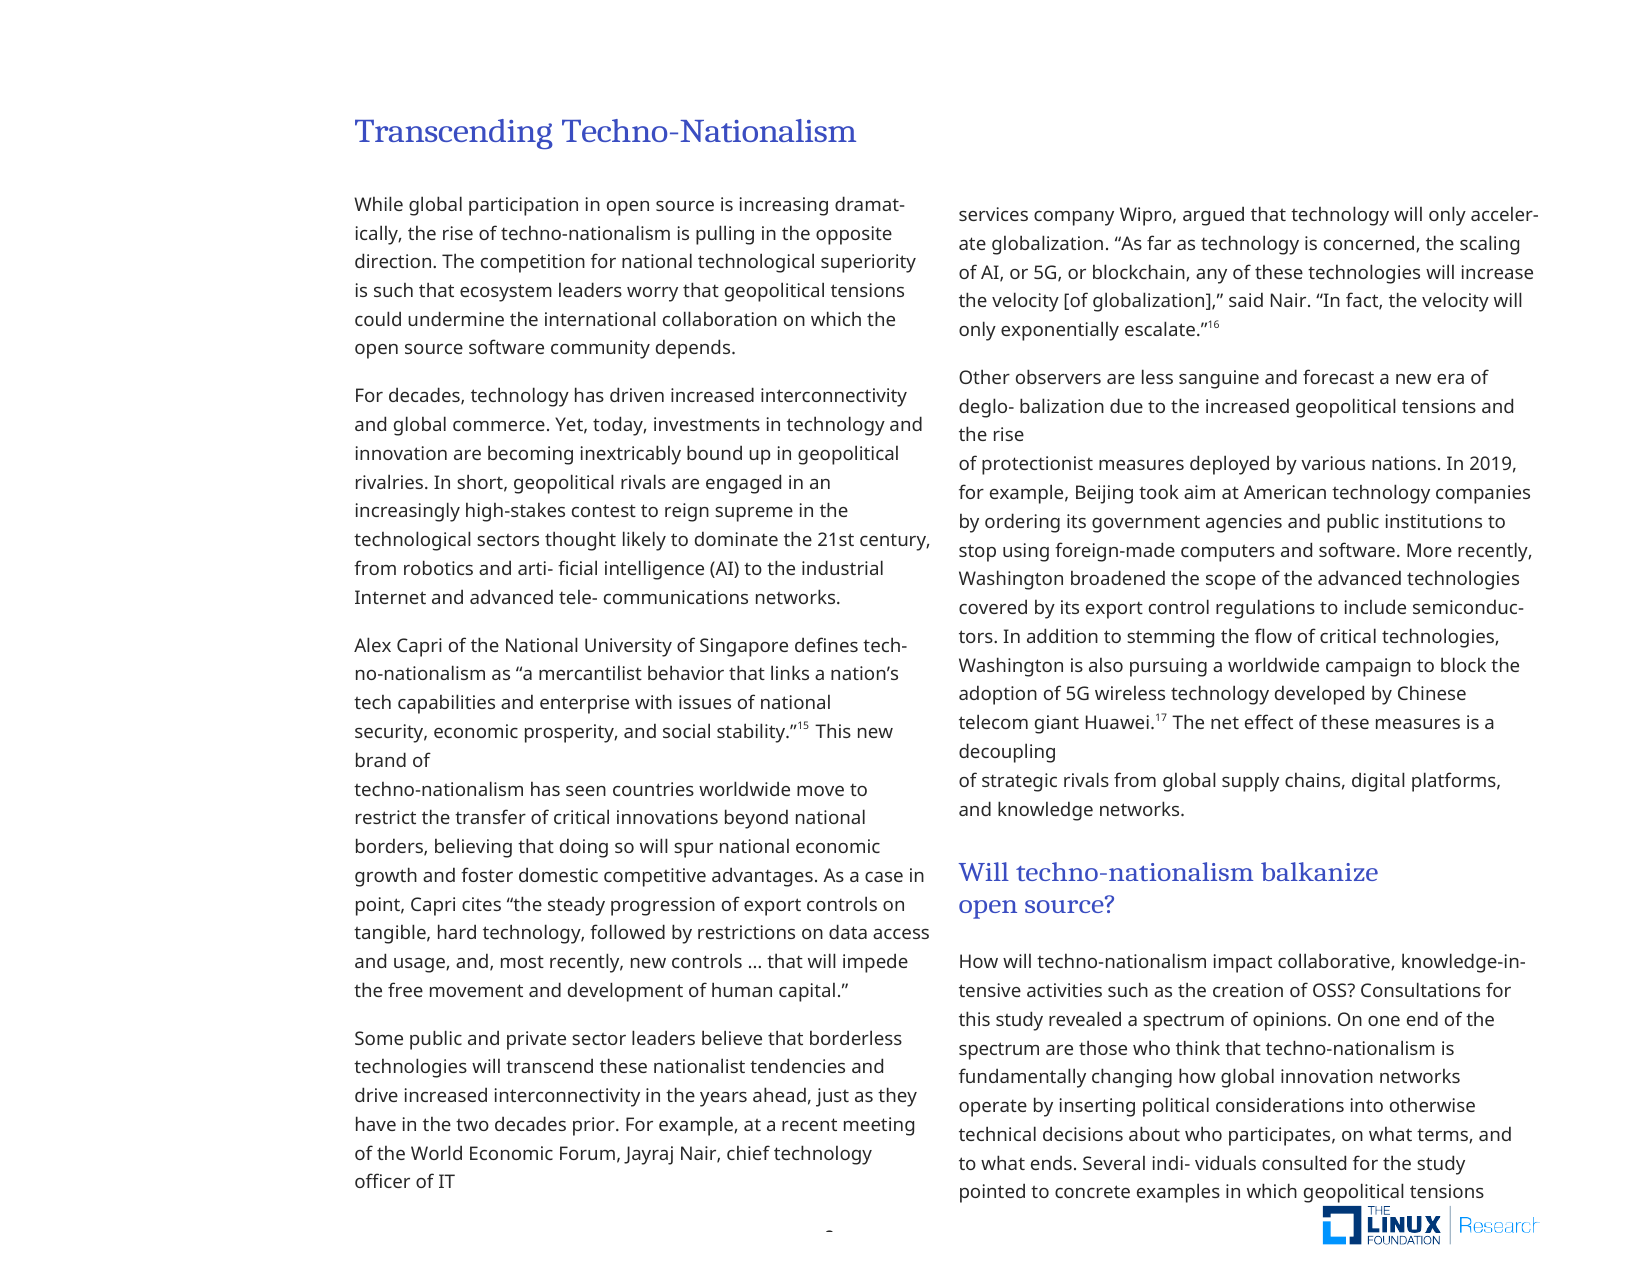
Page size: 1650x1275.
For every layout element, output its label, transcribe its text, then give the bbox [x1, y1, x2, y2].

text For decades, technology has driven increased interconnectivity and global commerce. Yet, today, investments in technology and innovation are becoming inextricably bound up in geopolitical rivalries. In short, geopolitical rivals are engaged in an increasingly high-stakes contest to reign supreme in the technological sectors thought likely to dominate the 21st century, from robotics and arti- ficial intelligence (AI) to the industrial Internet and advanced tele- communications networks. [354, 383, 931, 609]
text techno-nationalism has seen countries worldwide move to restrict the transfer of critical innovations beyond national borders, believing that doing so will spur national economic growth and foster domestic competitive advantages. As a case in point, Capri cites “the steady progression of export controls on tangible, hard technology, followed by restrictions on data access and usage, and, most recently, new controls … that will impede the free movement and development of human capital.” [354, 776, 933, 1003]
text While global participation in open source is increasing dramat- ically, the rise of techno-nationalism is pulling in the opposite direction. The competition for national technological superiority is such that ecosystem leaders worry that geopolitical tensions could undermine the international collaboration on which the open source software community depends. [354, 191, 922, 360]
text Alex Capri of the National University of Singapore defines tech- no-nationalism as “a mercantilist behavior that links a nation’s tech capabilities and enterprise with issues of national security, economic prosperity, and social stability.”15 This new brand of [354, 632, 908, 772]
text Some public and private sector leaders believe that borderless technologies will transcend these nationalist tendencies and drive increased interconnectivity in the years ahead, just as they have in the two decades prior. For example, at a recent meeting of the World Economic Forum, Jayraj Nair, chief technology officer of IT [354, 1025, 924, 1194]
text of protectionist measures deployed by various nations. In 2019, for example, Beijing took aim at American technology companies by ordering its government agencies and public institutions to stop using foreign-made computers and software. More recently, Washington broadened the scope of the advanced technologies covered by its export control regulations to include semiconduc- tors. In addition to stemming the flow of critical technologies, Washington is also pursuing a worldwide campaign to block the adoption of 5G wireless technology developed by Chinese telecom giant Huawei.17 The net effect of these measures is a decoupling [958, 451, 1534, 764]
picture [1407, 1216, 1441, 1233]
picture [1460, 1217, 1540, 1233]
text services company Wipro, argued that technology will only acceler- ate globalization. “As far as technology is concerned, the scaling of AI, or 5G, or blockchain, any of these technologies will increase the velocity [of globalization],” said Nair. “In fact, the velocity will only exponentially escalate.”16 [958, 201, 1539, 342]
text Other observers are less sanguine and forecast a new era of deglo- balization due to the increased geopolitical tensions and the rise [958, 364, 1539, 447]
text of strategic rivals from global supply chains, digital platforms, and knowledge networks. [958, 767, 1539, 822]
subtitle Will techno-nationalism balkanize open source? [958, 857, 1382, 921]
subtitle Transcending Techno-Nationalism [354, 112, 1554, 150]
